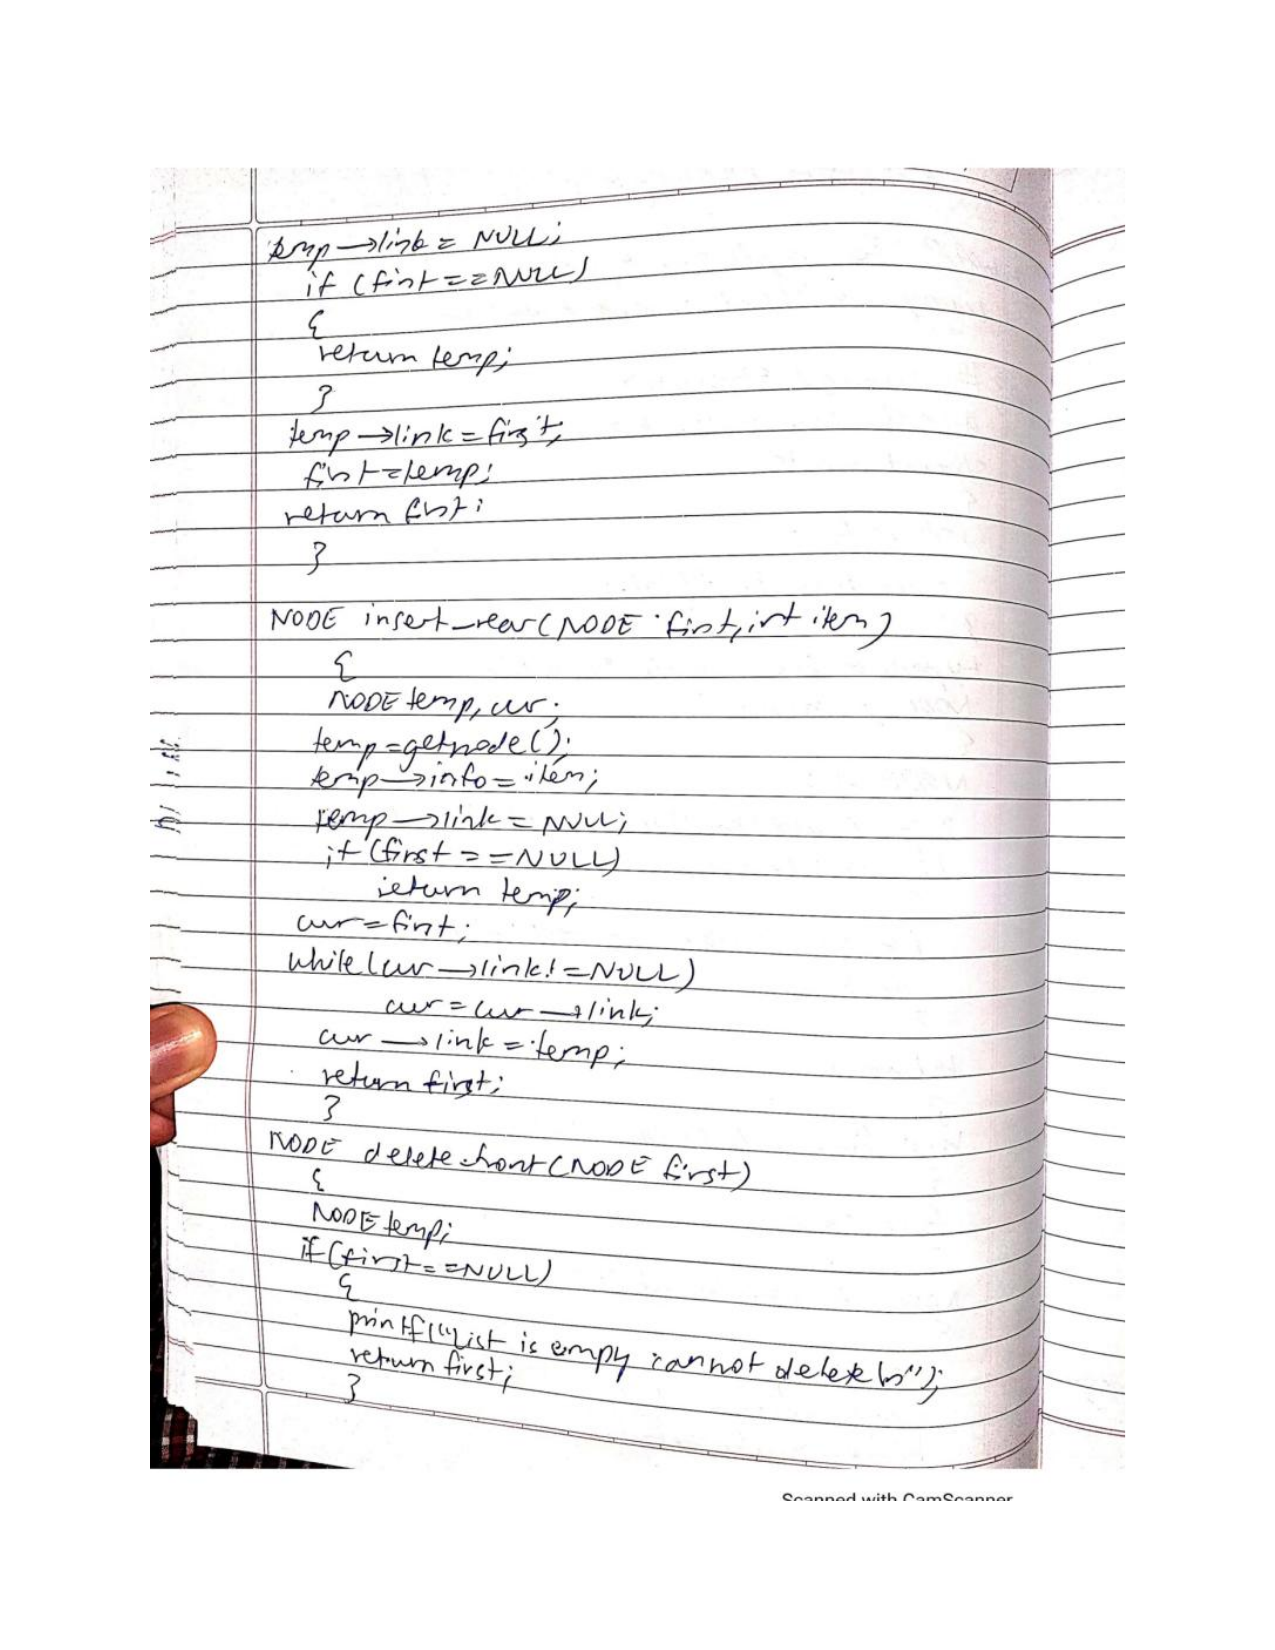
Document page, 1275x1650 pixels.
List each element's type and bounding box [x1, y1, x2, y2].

picture [150, 150, 1125, 1501]
